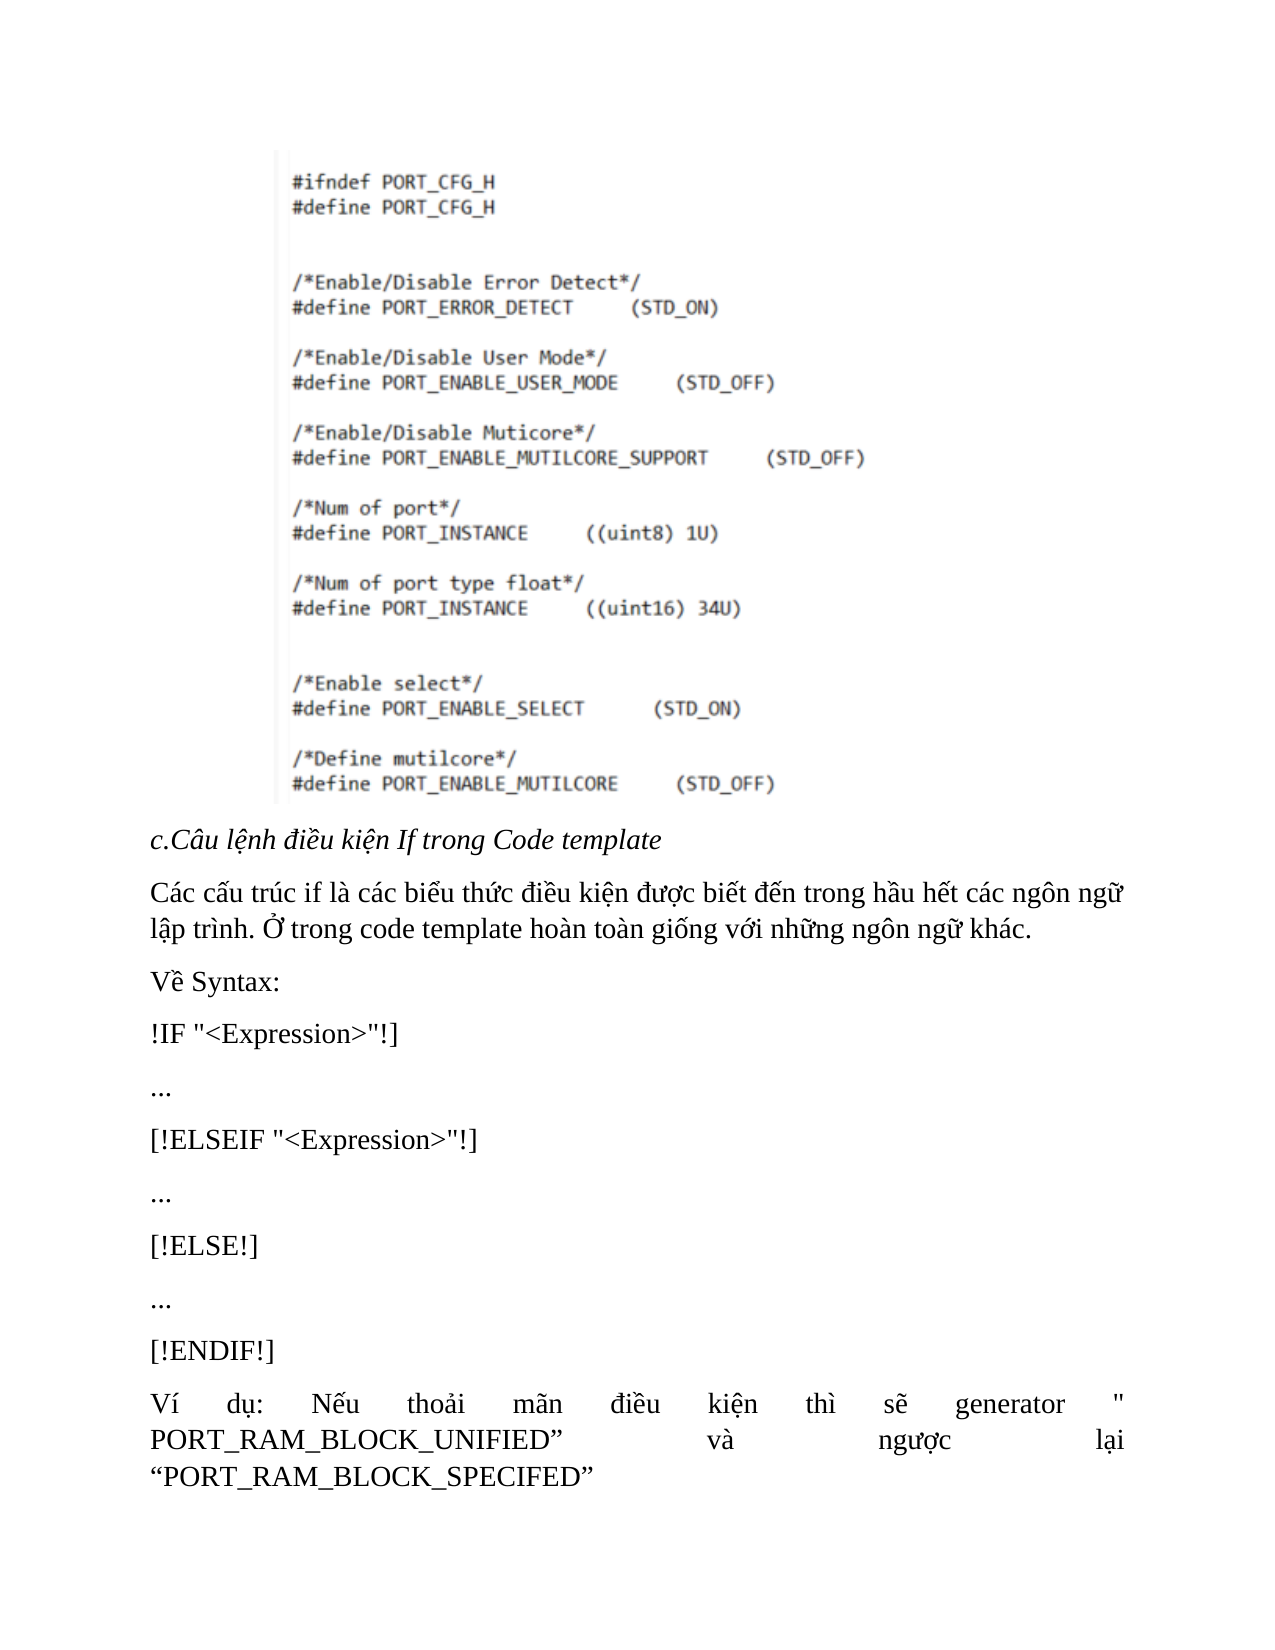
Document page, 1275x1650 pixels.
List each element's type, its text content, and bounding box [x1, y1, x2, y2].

text Về Syntax: [150, 964, 1125, 997]
text [!ELSE!] [150, 1228, 1125, 1261]
text ... [150, 1175, 1125, 1209]
text Ví dụ: Nếu thoải mãn điều kiện thì sẽ generator " PORT_RAM_BLOCK_UNIFIED” và ngược lại “PORT_RAM_BLOCK_SPECIFED” [150, 1386, 1125, 1492]
text Các cấu trúc if là các biểu thức điều kiện được biết đến trong hầu hết các ngôn ngữ lập trình. Ở trong code template hoàn toàn giống với những ngôn ngữ khác. [150, 875, 1125, 944]
picture [273, 150, 1002, 804]
text !IF "<Expression>"!] [150, 1017, 1125, 1050]
text [!ELSEIF "<Expression>"!] [150, 1122, 1125, 1156]
text c.Câu lệnh điều kiện If trong Code template [150, 822, 1125, 856]
text ... [150, 1281, 1125, 1314]
text [!ENDIF!] [150, 1333, 1125, 1367]
text ... [150, 1069, 1125, 1103]
